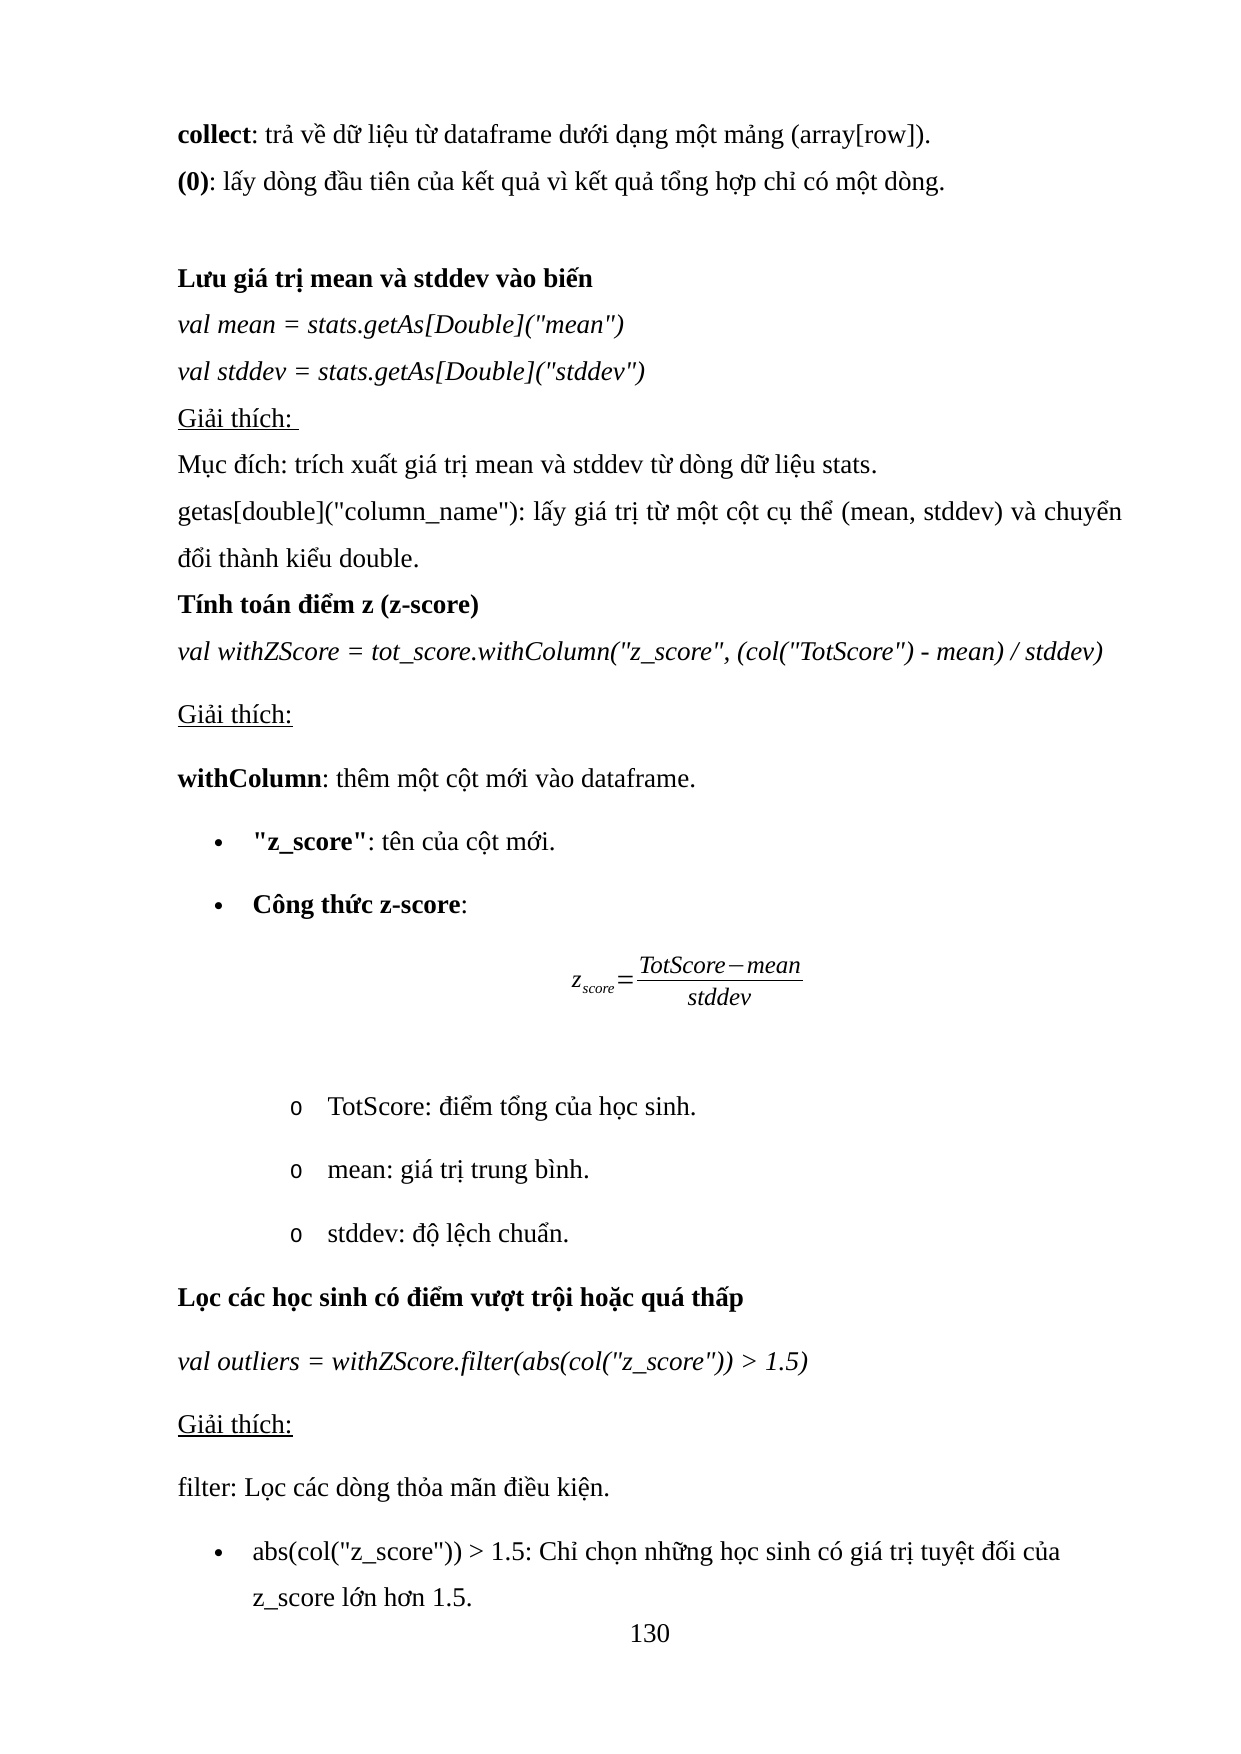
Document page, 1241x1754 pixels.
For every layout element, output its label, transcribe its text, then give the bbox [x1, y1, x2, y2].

list Công thức z-score: [215, 888, 1122, 919]
list abs(col("z_score")) > 1.5: Chỉ chọn những học sinh có giá trị tuyệt đối của z_score lớn hơn 1.5. [215, 1535, 1122, 1613]
text withColumn: thêm một cột mới vào dataframe. [177, 762, 1122, 793]
text Giải thích: [177, 1408, 1122, 1439]
text Giải thích: [177, 402, 1122, 433]
list TotScore: điểm tổng của học sinh. [290, 1089, 1122, 1121]
text getas[double]("column_name"): lấy giá trị từ một cột cụ thể (mean, stddev) và chuyển đổi thành kiểu double. [177, 495, 1122, 573]
text val stddev = stats.getAs[Double]("stddev") [177, 355, 1122, 386]
list stddev: độ lệch chuẩn. [290, 1217, 1122, 1249]
list mean: giá trị trung bình. [290, 1153, 1122, 1185]
text Lọc các học sinh có điểm vượt trội hoặc quá thấp [177, 1281, 1122, 1313]
text collect: trả về dữ liệu từ dataframe dưới dạng một mảng (array[row]). [177, 118, 1122, 149]
text (0): lấy dòng đầu tiên của kết quả vì kết quả tổng hợp chỉ có một dòng. [177, 165, 1122, 196]
text Mục đích: trích xuất giá trị mean và stddev từ dòng dữ liệu stats. [177, 448, 1122, 479]
text val outliers = withZScore.filter(abs(col("z_score")) > 1.5) [177, 1345, 1122, 1376]
text Lưu giá trị mean và stddev vào biến [177, 262, 1122, 293]
text val mean = stats.getAs[Double]("mean") [177, 308, 1122, 339]
list "z_score": tên của cột mới. [215, 825, 1122, 856]
text Giải thích: [177, 698, 1122, 729]
text Tính toán điểm z (z-score) [177, 588, 1122, 619]
text filter: Lọc các dòng thỏa mãn điều kiện. [177, 1471, 1122, 1503]
text val withZScore = tot_score.withColumn("z_score", (col("TotScore") - mean) / stddev) [177, 635, 1122, 666]
